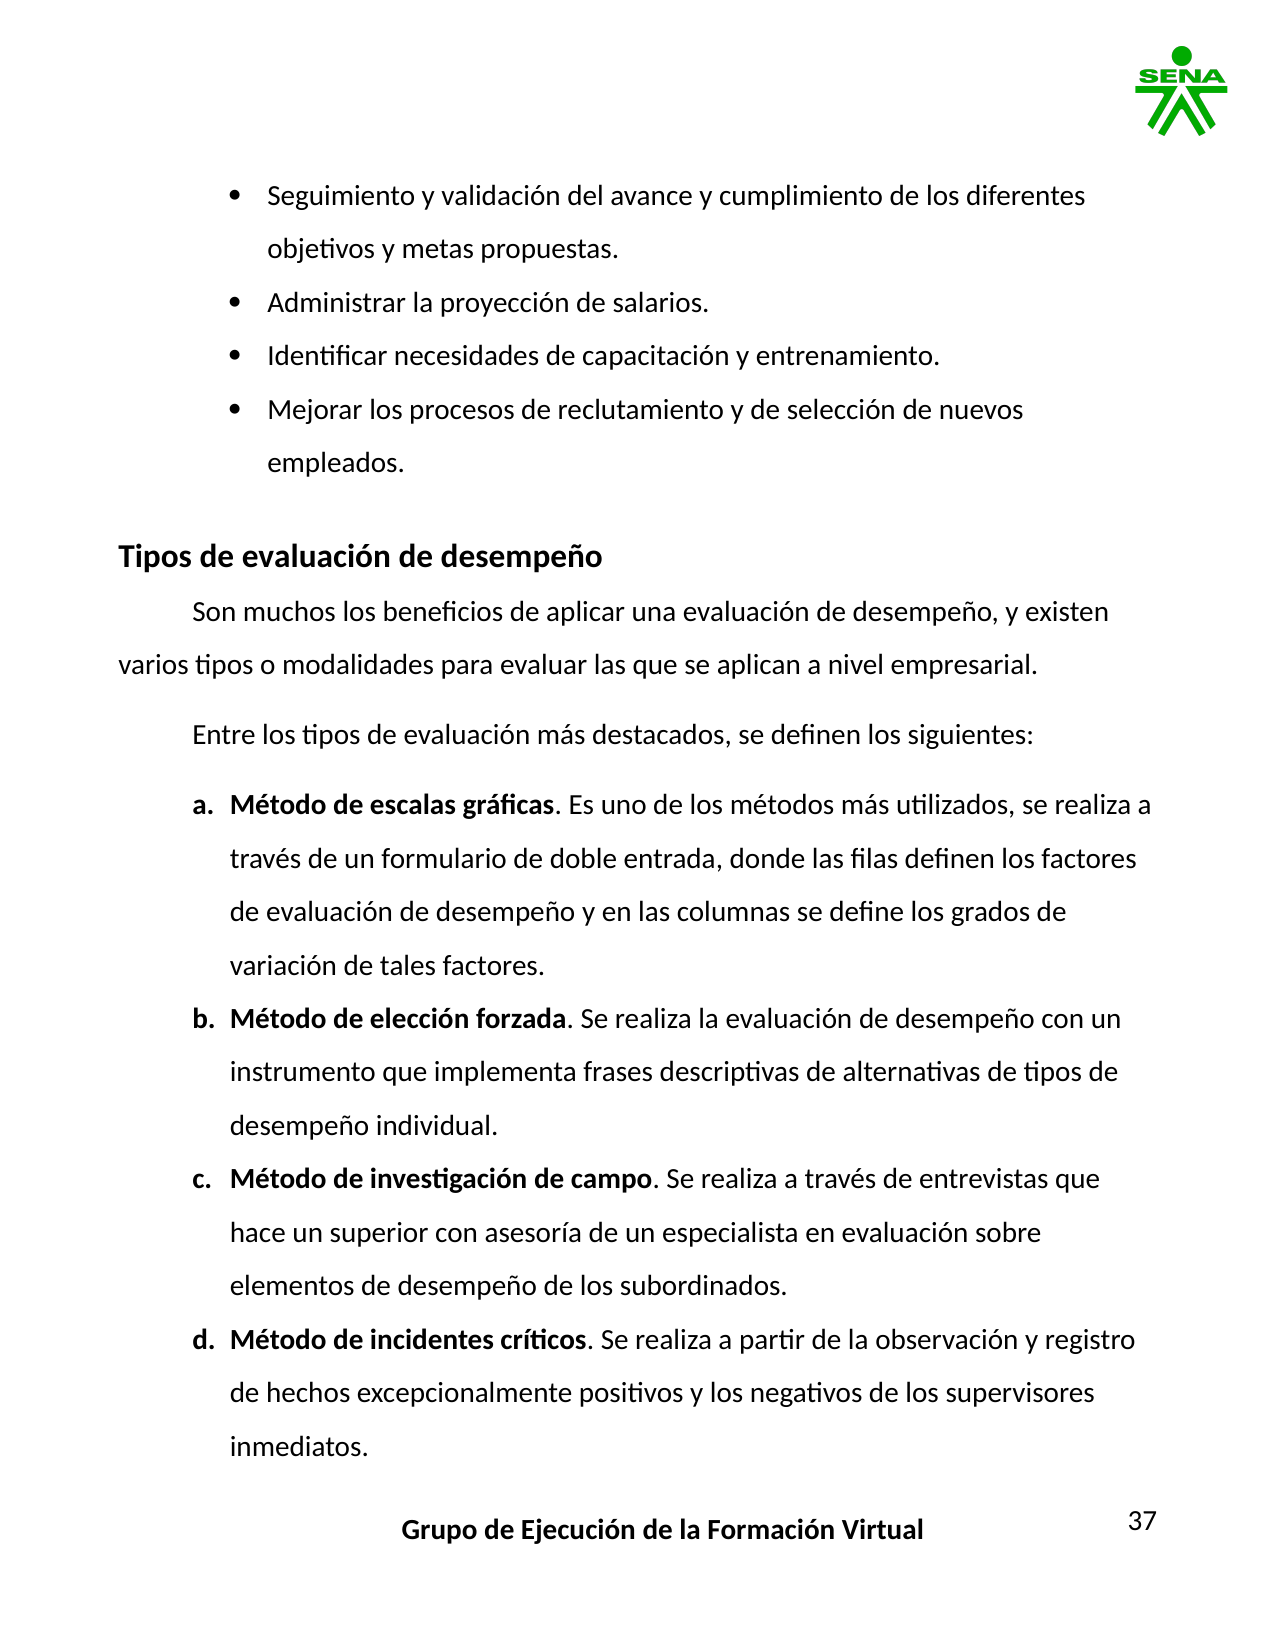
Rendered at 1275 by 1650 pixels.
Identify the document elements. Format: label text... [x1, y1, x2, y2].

list Administrar la proyección de salarios. [229, 284, 1157, 320]
text Son muchos los beneficios de aplicar una evaluación de desempeño, y existen varios tipos o modalidades para evaluar las que se aplican a nivel empresarial. [118, 593, 1157, 682]
text Entre los tipos de evaluación más destacados, se definen los siguientes: [118, 716, 1157, 752]
list Método de elección forzada. Se realiza la evaluación de desempeño con un instrumento que implementa frases descriptivas de alternativas de tipos de desempeño individual. [192, 1000, 1157, 1143]
picture [1135, 46, 1228, 136]
list Mejorar los procesos de reclutamiento y de selección de nuevos empleados. [229, 391, 1157, 480]
list Método de investigación de campo. Se realiza a través de entrevistas que hace un superior con asesoría de un especialista en evaluación sobre elementos de desempeño de los subordinados. [192, 1160, 1157, 1303]
list Método de escalas gráficas. Es uno de los métodos más utilizados, se realiza a través de un formulario de doble entrada, donde las filas definen los factores de evaluación de desempeño y en las columnas se define los grados de variación de tales factores. [192, 786, 1157, 982]
subtitle Tipos de evaluación de desempeño [118, 535, 1157, 576]
list Identificar necesidades de capacitación y entrenamiento. [229, 337, 1157, 373]
list Seguimiento y validación del avance y cumplimiento de los diferentes objetivos y metas propuestas. [229, 177, 1157, 266]
list Método de incidentes críticos. Se realiza a partir de la observación y registro de hechos excepcionalmente positivos y los negativos de los supervisores inmediatos. [192, 1321, 1157, 1463]
